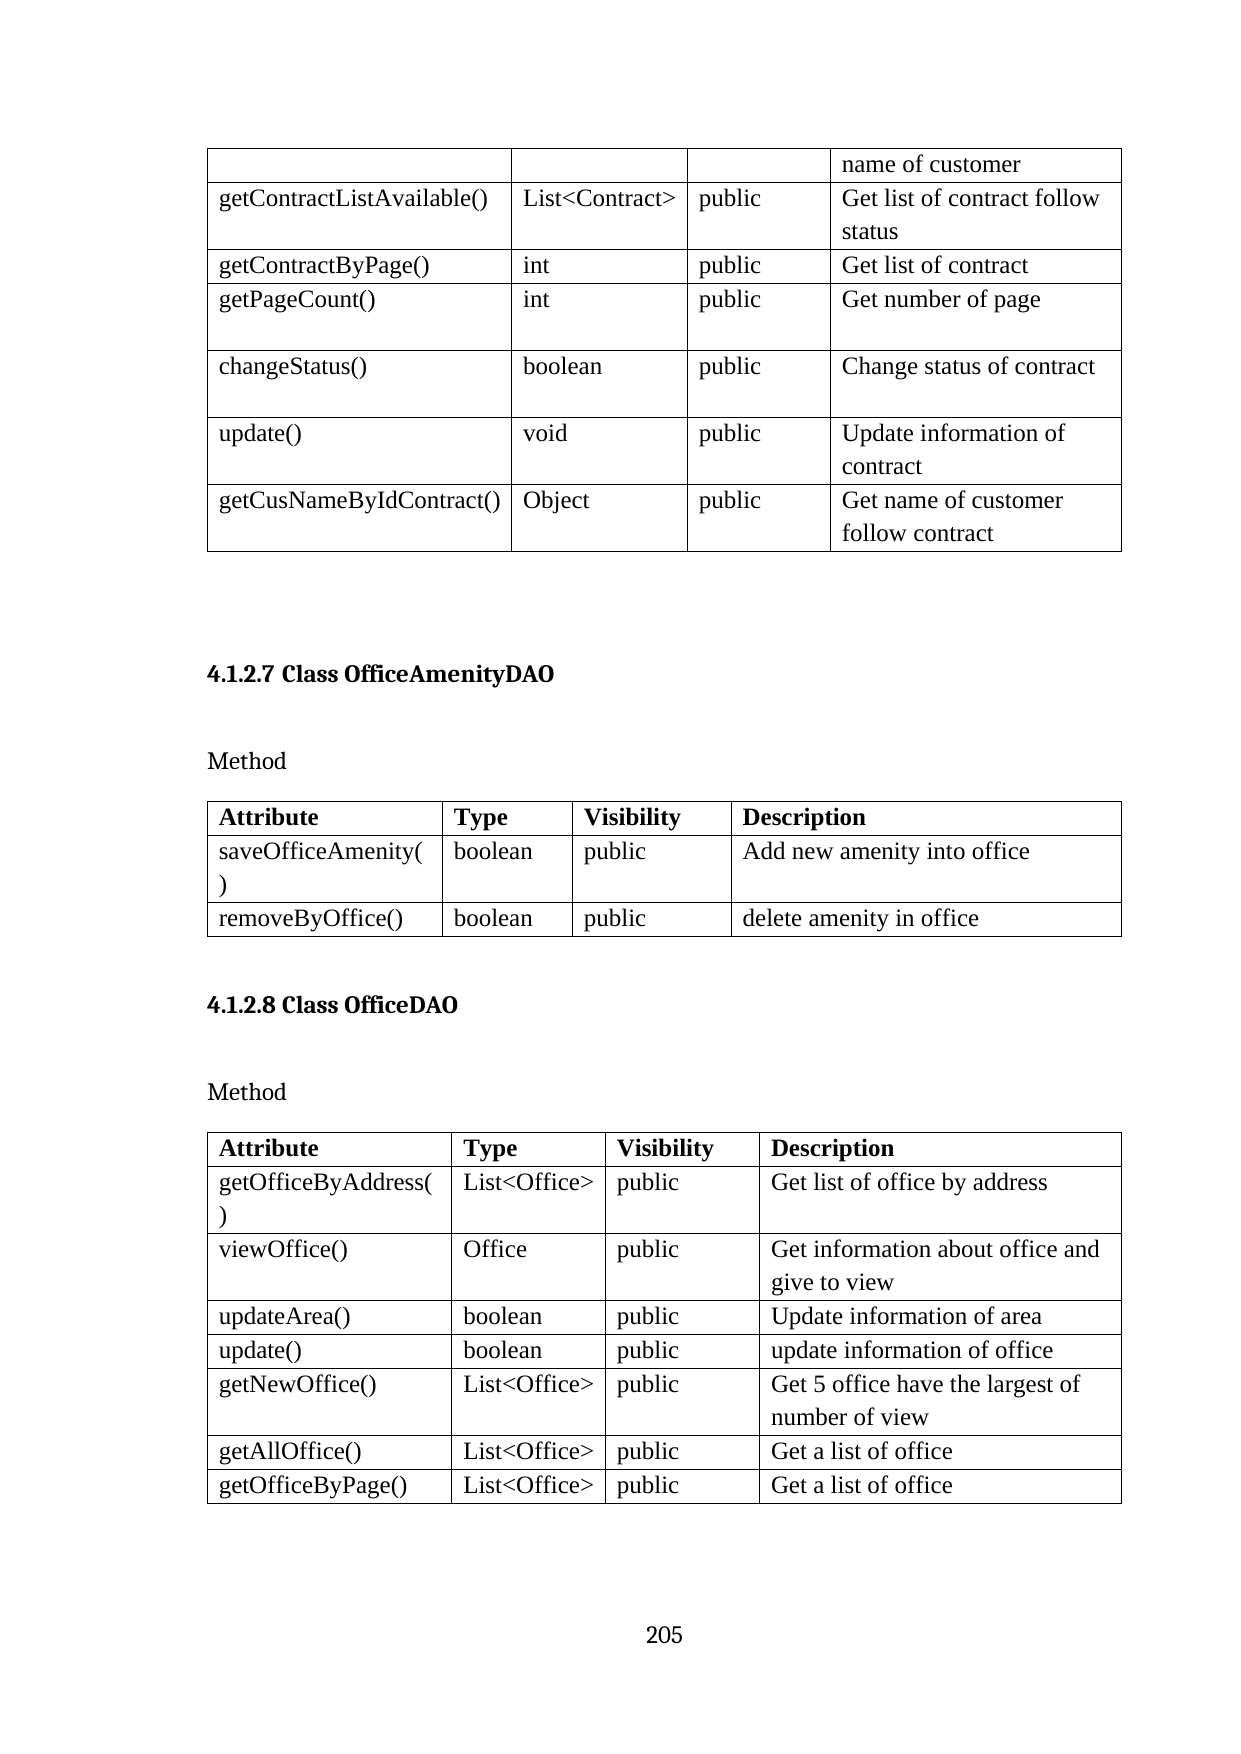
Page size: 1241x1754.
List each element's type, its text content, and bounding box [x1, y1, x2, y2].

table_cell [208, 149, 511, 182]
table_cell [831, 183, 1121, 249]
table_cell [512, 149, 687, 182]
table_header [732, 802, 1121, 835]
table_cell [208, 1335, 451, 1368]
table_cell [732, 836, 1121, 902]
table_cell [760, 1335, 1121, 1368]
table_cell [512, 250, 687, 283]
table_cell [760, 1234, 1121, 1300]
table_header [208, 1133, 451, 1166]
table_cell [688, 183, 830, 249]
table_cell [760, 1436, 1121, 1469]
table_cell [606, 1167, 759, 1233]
subtitle Class OfficeDAO [207, 991, 1122, 1019]
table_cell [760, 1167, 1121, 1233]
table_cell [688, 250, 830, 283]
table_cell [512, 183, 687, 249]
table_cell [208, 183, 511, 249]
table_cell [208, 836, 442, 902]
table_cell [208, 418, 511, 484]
text Method [207, 747, 1122, 776]
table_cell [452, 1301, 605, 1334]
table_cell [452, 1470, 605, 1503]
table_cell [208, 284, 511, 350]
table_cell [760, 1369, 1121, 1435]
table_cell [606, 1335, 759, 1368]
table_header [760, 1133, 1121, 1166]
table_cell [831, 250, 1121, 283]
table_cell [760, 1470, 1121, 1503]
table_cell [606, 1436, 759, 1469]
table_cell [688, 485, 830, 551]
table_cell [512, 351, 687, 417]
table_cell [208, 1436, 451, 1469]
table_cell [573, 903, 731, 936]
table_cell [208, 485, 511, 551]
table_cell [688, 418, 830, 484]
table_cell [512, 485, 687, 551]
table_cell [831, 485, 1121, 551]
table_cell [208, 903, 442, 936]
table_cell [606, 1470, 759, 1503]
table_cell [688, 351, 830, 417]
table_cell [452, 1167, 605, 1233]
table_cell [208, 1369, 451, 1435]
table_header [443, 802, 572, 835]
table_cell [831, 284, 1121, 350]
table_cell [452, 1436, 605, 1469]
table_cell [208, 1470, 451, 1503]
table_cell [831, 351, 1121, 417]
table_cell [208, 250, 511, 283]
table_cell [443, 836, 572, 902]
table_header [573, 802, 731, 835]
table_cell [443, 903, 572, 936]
text Method [207, 1078, 1122, 1106]
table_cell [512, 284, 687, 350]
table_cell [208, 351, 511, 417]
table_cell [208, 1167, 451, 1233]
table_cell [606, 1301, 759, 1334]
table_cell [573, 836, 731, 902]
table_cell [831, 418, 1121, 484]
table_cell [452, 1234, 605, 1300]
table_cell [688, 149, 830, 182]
subtitle Class OfficeAmenityDAO [207, 660, 1122, 689]
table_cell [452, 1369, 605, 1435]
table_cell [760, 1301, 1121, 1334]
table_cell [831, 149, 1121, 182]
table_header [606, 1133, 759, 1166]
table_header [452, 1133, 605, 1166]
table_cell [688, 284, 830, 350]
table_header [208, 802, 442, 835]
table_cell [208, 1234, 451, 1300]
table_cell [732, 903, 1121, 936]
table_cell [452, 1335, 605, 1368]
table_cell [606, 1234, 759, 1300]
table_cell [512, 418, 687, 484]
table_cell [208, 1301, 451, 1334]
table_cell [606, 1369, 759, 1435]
